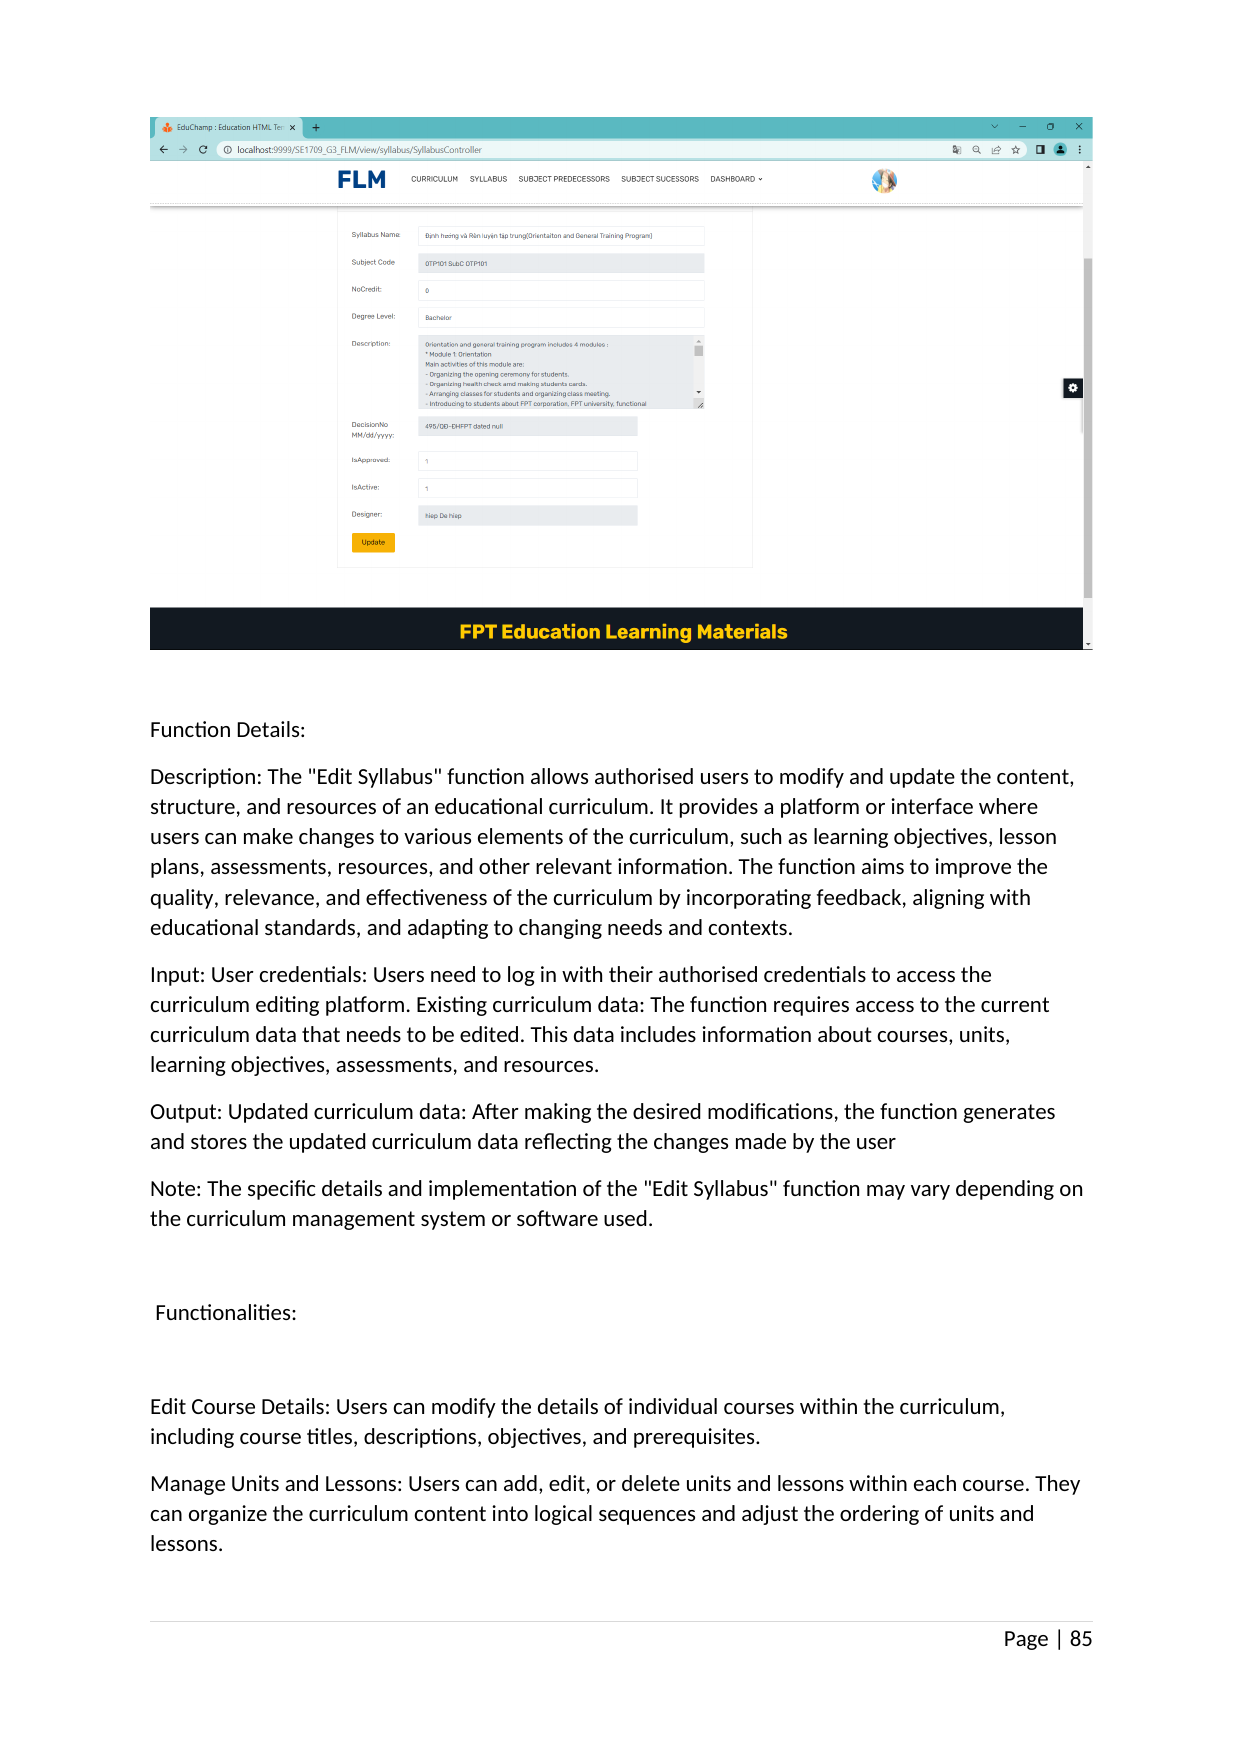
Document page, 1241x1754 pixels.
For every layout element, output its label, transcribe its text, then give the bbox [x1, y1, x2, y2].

text Functionalities: [150, 1298, 1093, 1326]
text Edit Course Details: Users can modify the details of individual courses within the curriculum, including course titles, descriptions, objectives, and prerequisites. [150, 1392, 1093, 1450]
picture [150, 117, 1093, 650]
text Function Details: [150, 715, 1093, 743]
text Output: Updated curriculum data: After making the desired modifications, the function generates and stores the updated curriculum data reflecting the changes made by the user [150, 1097, 1093, 1155]
text Note: The specific details and implementation of the "Edit Syllabus" function may vary depending on the curriculum management system or software used. [150, 1174, 1093, 1232]
text Description: The "Edit Syllabus" function allows authorised users to modify and update the content, structure, and resources of an educational curriculum. It provides a platform or interface where users can make changes to various elements of the curriculum, such as learning objectives, lesson plans, assessments, resources, and other relevant information. The function aims to improve the quality, relevance, and effectiveness of the curriculum by incorporating feedback, aligning with educational standards, and adapting to changing needs and contexts. [150, 762, 1093, 941]
text Input: User credentials: Users need to log in with their authorised credentials to access the curriculum editing platform. Existing curriculum data: The function requires access to the current curriculum data that needs to be edited. This data includes information about courses, units, learning objectives, assessments, and resources. [150, 960, 1093, 1078]
text Manage Units and Lessons: Users can add, edit, or delete units and lessons within each course. They can organize the curriculum content into logical sequences and adjust the ordering of units and lessons. [150, 1469, 1093, 1557]
